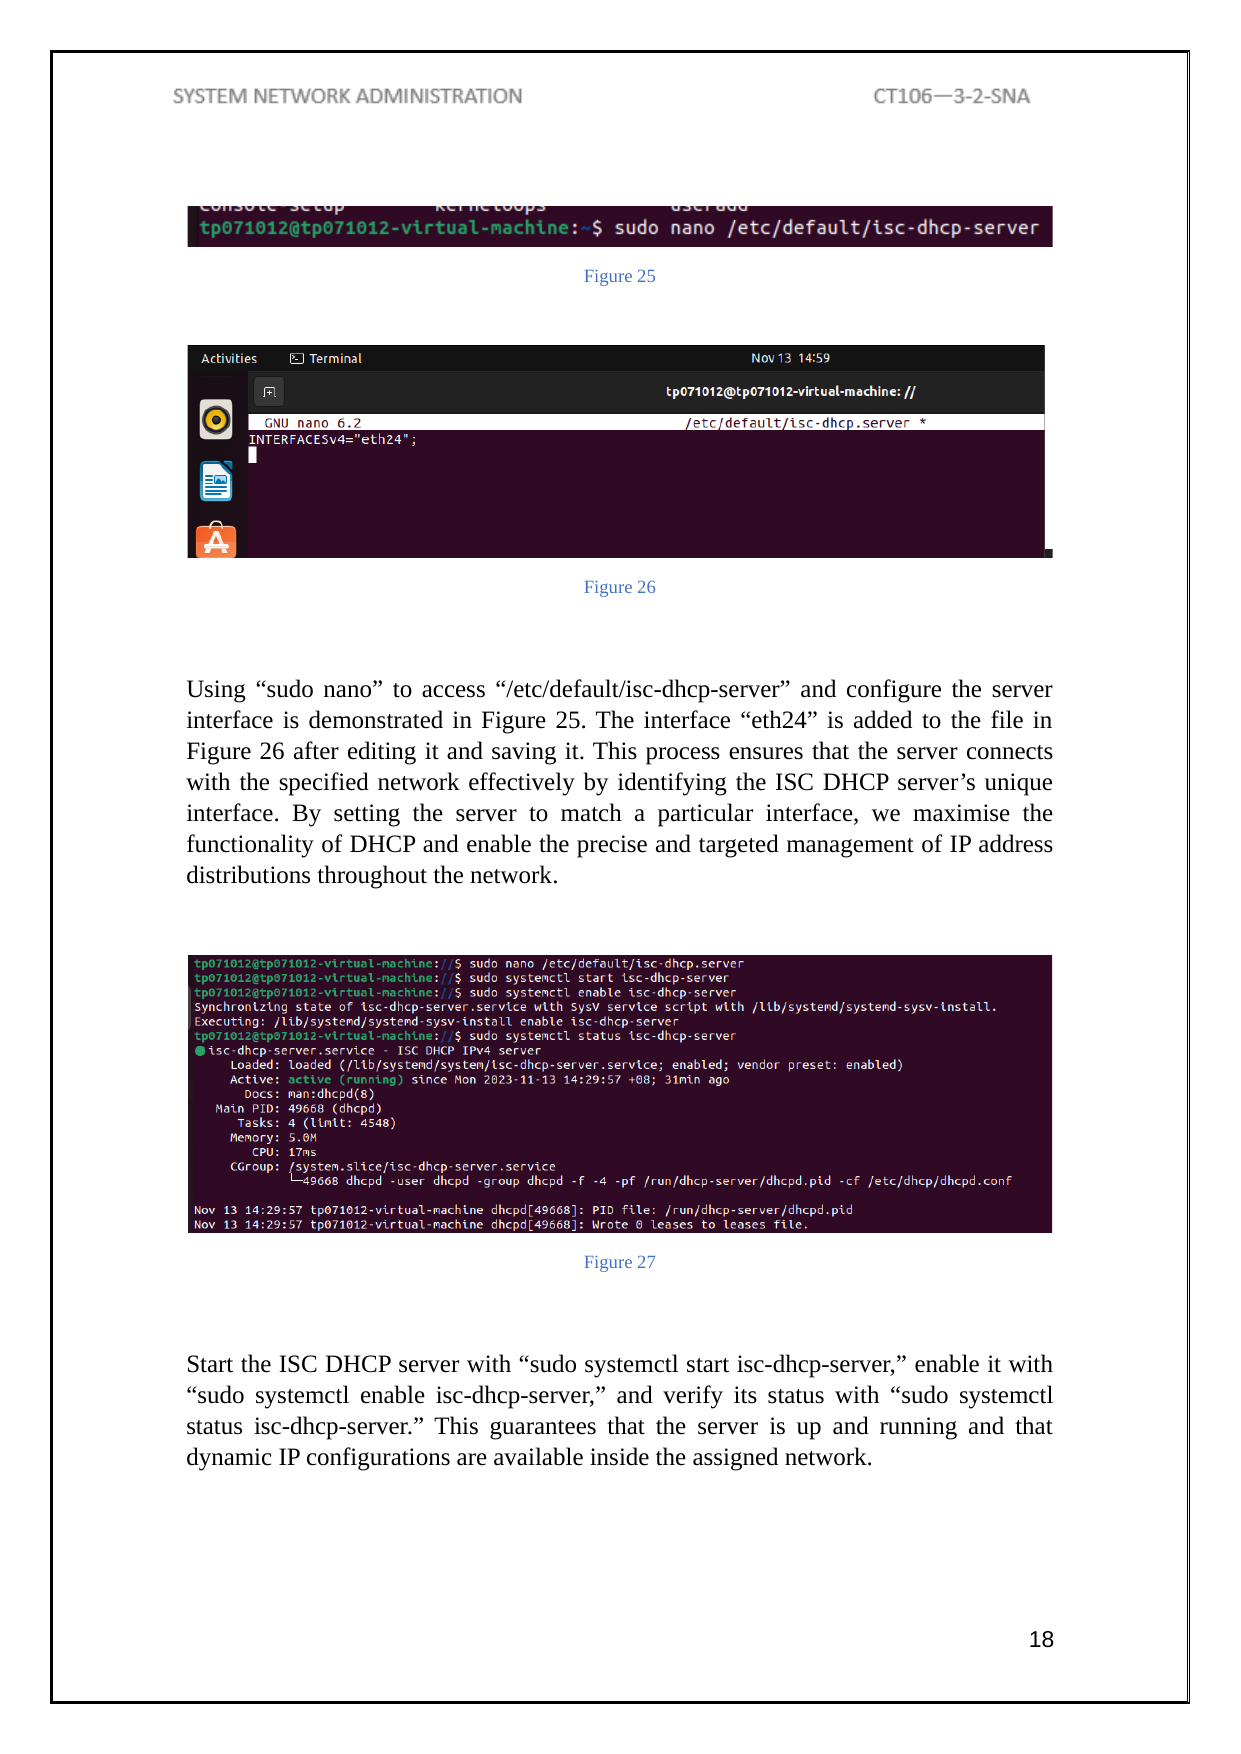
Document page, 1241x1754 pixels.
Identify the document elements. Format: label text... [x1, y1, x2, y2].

picture [188, 955, 1053, 1233]
picture [187, 345, 1053, 558]
text Figure 26 [186, 576, 1054, 598]
text Figure 27 [186, 1251, 1054, 1273]
text Using “sudo nano” to access “/etc/default/isc-dhcp-server” and configure the server interface is demonstrated in Figure 25. The interface “eth24” is added to the file in Figure 26 after editing it and saving it. This process ensures that the server connects with the specified network effectively by identifying the ISC DHCP server’s unique interface. By setting the server to match a particular interface, we maximise the functionality of DHCP and enable the precise and targeted management of IP address distributions throughout the network. [186, 674, 1054, 889]
text Start the ISC DHCP server with “sudo systemctl start isc-dhcp-server,” enable it with “sudo systemctl enable isc-dhcp-server,” and verify its status with “sudo systemctl status isc-dhcp-server.” This guarantees that the server is up and running and that dynamic IP configurations are available inside the assigned network. [186, 1349, 1054, 1471]
picture [187, 206, 1053, 247]
picture [143, 73, 1054, 121]
text Figure 25 [186, 265, 1054, 287]
